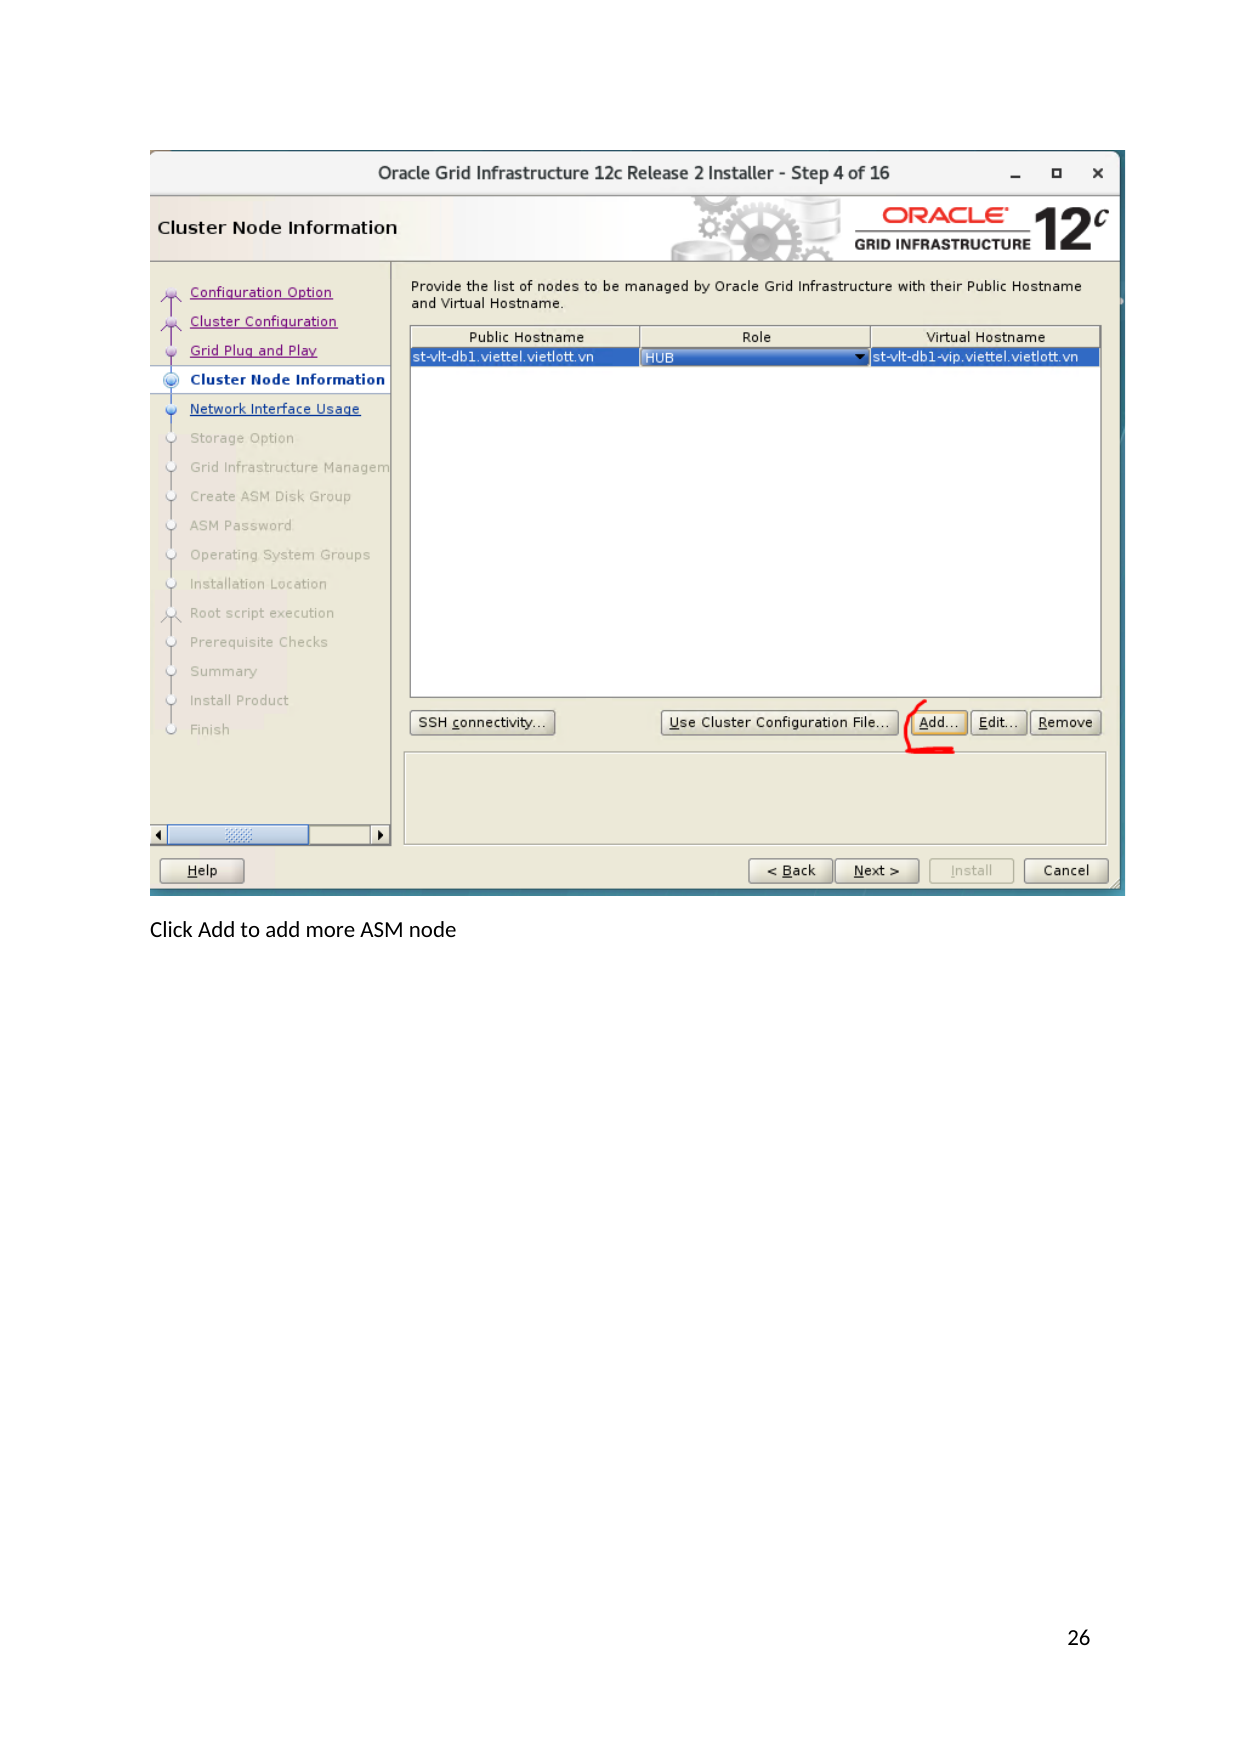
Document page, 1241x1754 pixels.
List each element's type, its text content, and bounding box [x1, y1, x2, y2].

text Click Add to add more ASM node [150, 915, 1090, 943]
picture [150, 150, 1125, 896]
